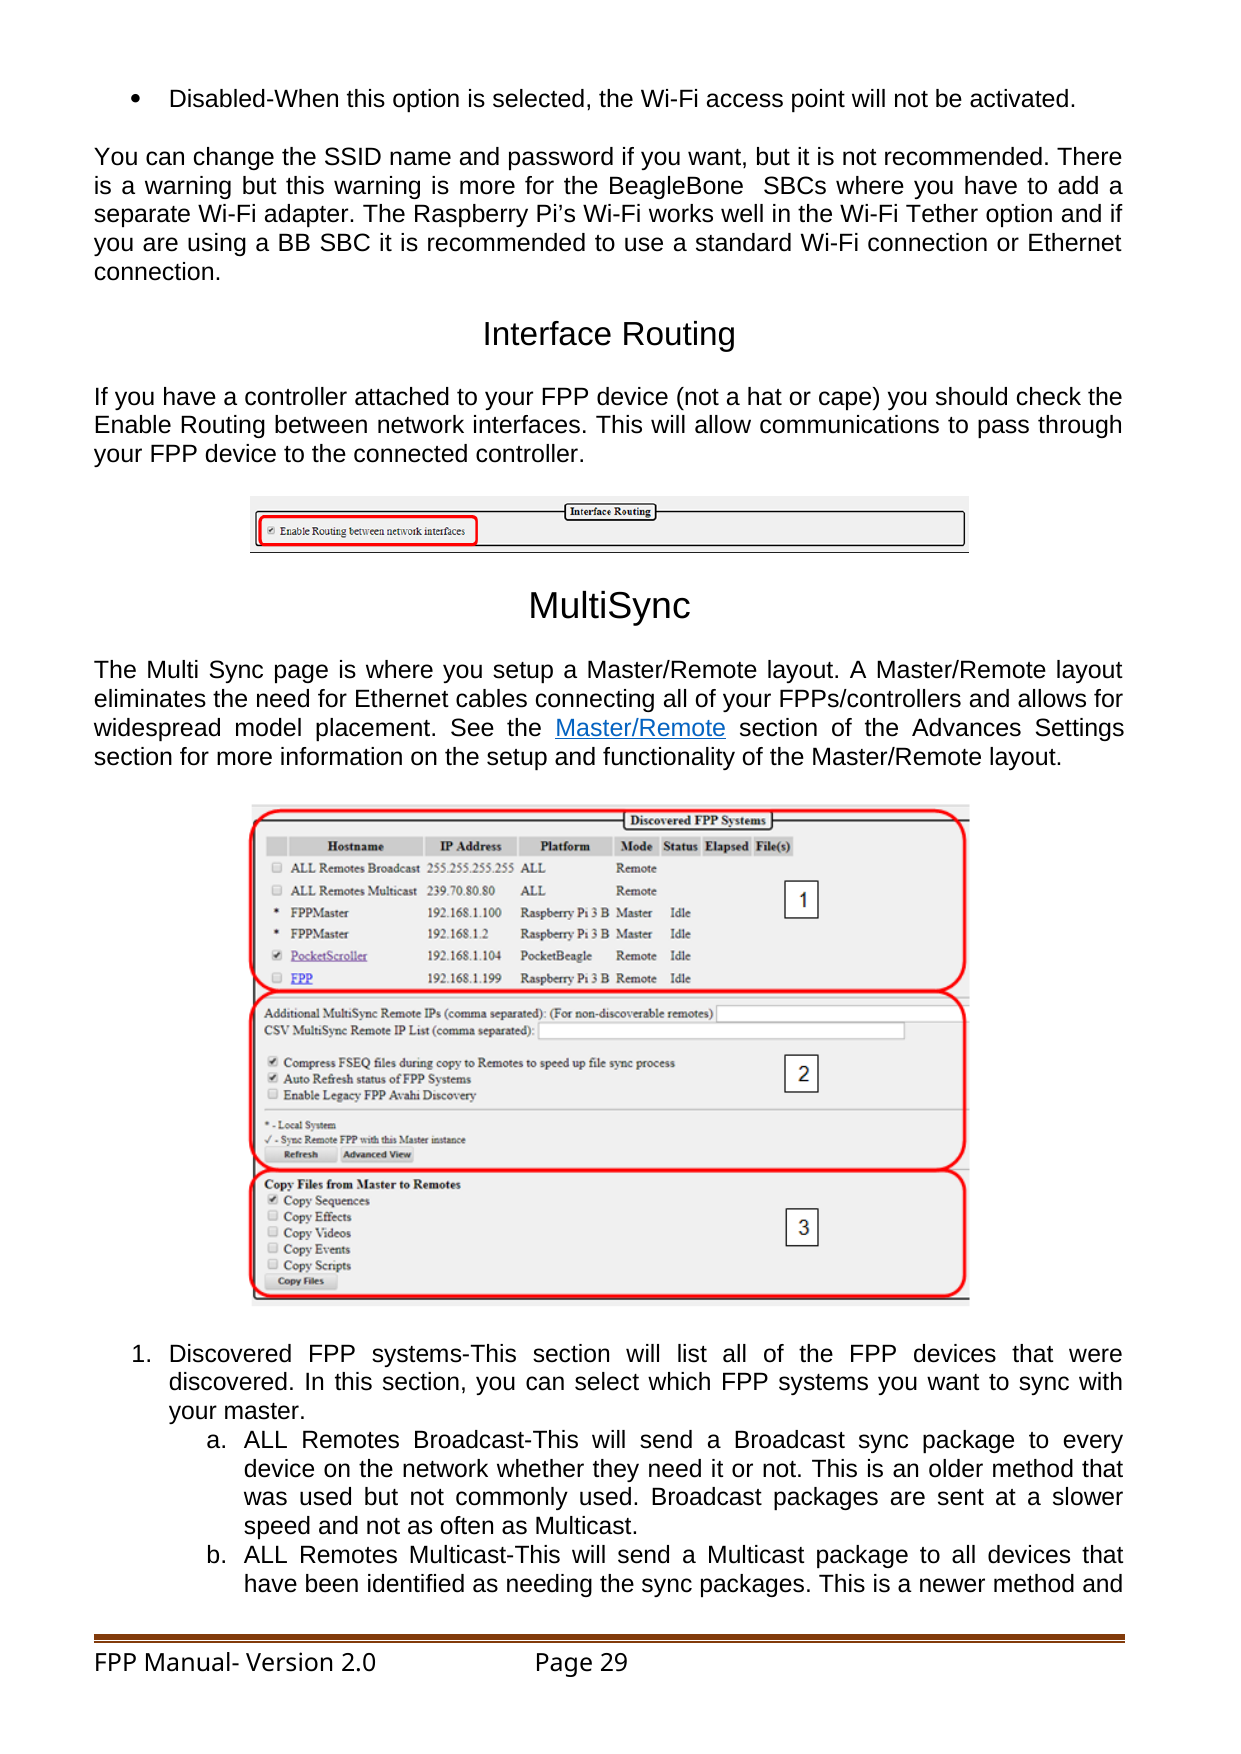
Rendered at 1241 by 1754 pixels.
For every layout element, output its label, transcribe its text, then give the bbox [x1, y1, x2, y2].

picture [243, 798, 976, 1310]
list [206, 1540, 1125, 1597]
list ALL Remotes Broadcast-This will send a Broadcast sync package to every device on the network whether they need it or not. This is an older method that was used but not commonly used. Broadcast packages are sent at a slower speed and not as often as Multicast. [206, 1425, 1125, 1540]
subtitle MultiSync [94, 583, 1125, 626]
subtitle Interface Routing [94, 314, 1125, 353]
text You can change the SSID name and password if you want, but it is not recommended. There is a warning but this warning is more for the BeagleBone SBCs where you have to add a separate Wi-Fi adapter. The Raspberry Pi’s Wi-Fi works well in the Wi-Fi Tether option and if you are using a BB SBC it is recommended to use a standard Wi-Fi connection or Ethernet connection. [94, 142, 1125, 286]
text The Multi Sync page is where you setup a Master/Remote layout. A Master/Remote layout eliminates the need for Ethernet cables connecting all of your FPPs/controllers and allows for widespread model placement. See the Master/Remote section of the Advances Settings section for more information on the setup and functionality of the Master/Remote layout. [94, 655, 1125, 770]
text If you have a controller attached to your FPP device (not a hat or cape) you should check the Enable Routing between network interfaces. This will allow communications to pass through your FPP device to the connected controller. [94, 382, 1125, 468]
list Disabled-When this option is selected, the Wi-Fi access point will not be activated. [131, 84, 1125, 113]
list Discovered FPP systems-This section will list all of the FPP devices that were discovered. In this section, you can select which FPP systems you want to sync with your master. [131, 1339, 1125, 1425]
picture [249, 496, 969, 555]
